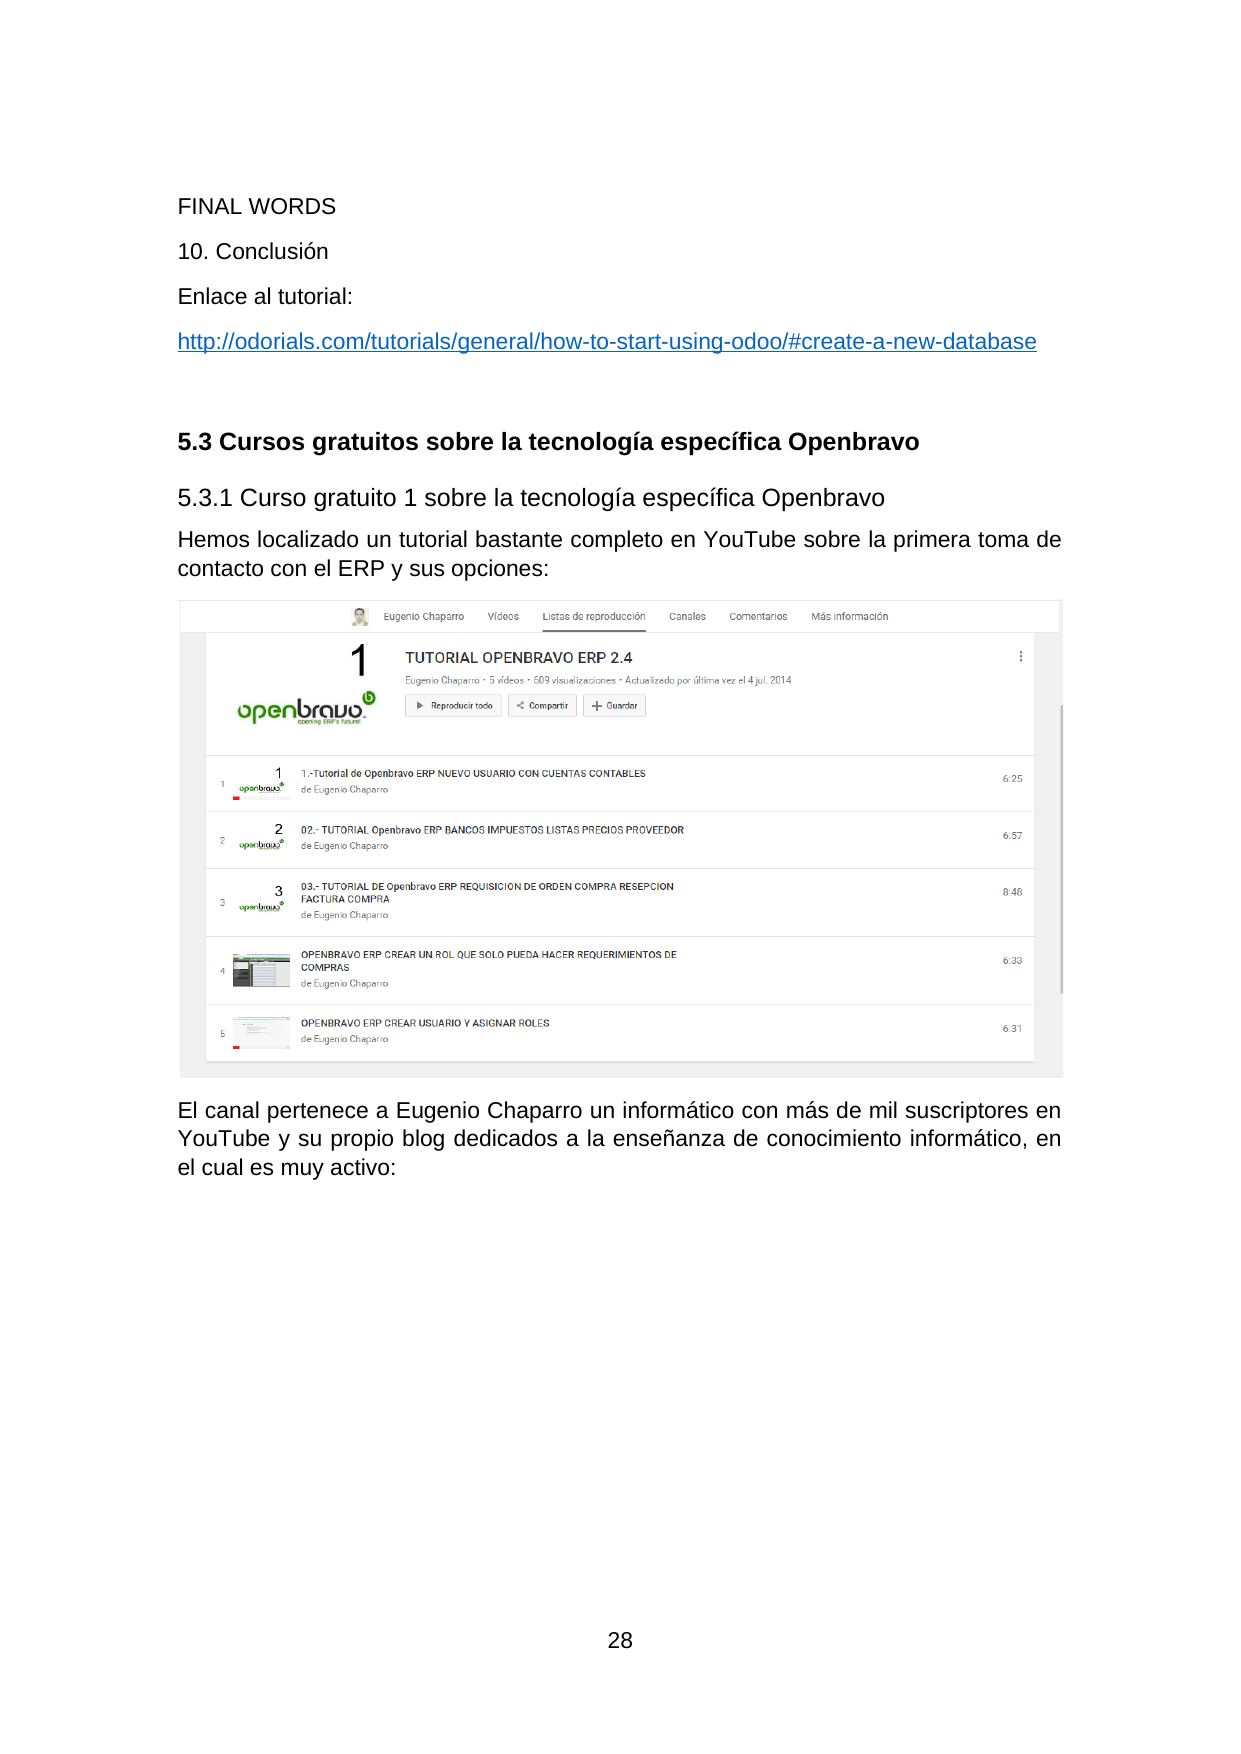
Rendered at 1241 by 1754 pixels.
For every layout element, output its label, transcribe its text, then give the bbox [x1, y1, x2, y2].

subtitle 5.3 Cursos gratuitos sobre la tecnología específica Openbravo [177, 427, 1063, 455]
text Hemos localizado un tutorial bastante completo en YouTube sobre la primera toma de contacto con el ERP y sus opciones: [177, 526, 1063, 581]
text El canal pertenece a Eugenio Chaparro un informático con más de mil suscriptores en YouTube y su propio blog dedicados a la enseñanza de conocimiento informático, en el cual es muy activo: [177, 1097, 1063, 1180]
text FINAL WORDS [177, 193, 1063, 219]
text Enlace al tutorial: [177, 283, 1063, 309]
subtitle 5.3.1 Curso gratuito 1 sobre la tecnología específica Openbravo [177, 483, 1063, 511]
picture [177, 599, 1064, 1078]
text http://odorials.com/tutorials/general/how-to-start-using-odoo/#create-a-new-database [177, 328, 1063, 354]
text 10. Conclusión [177, 238, 1063, 264]
